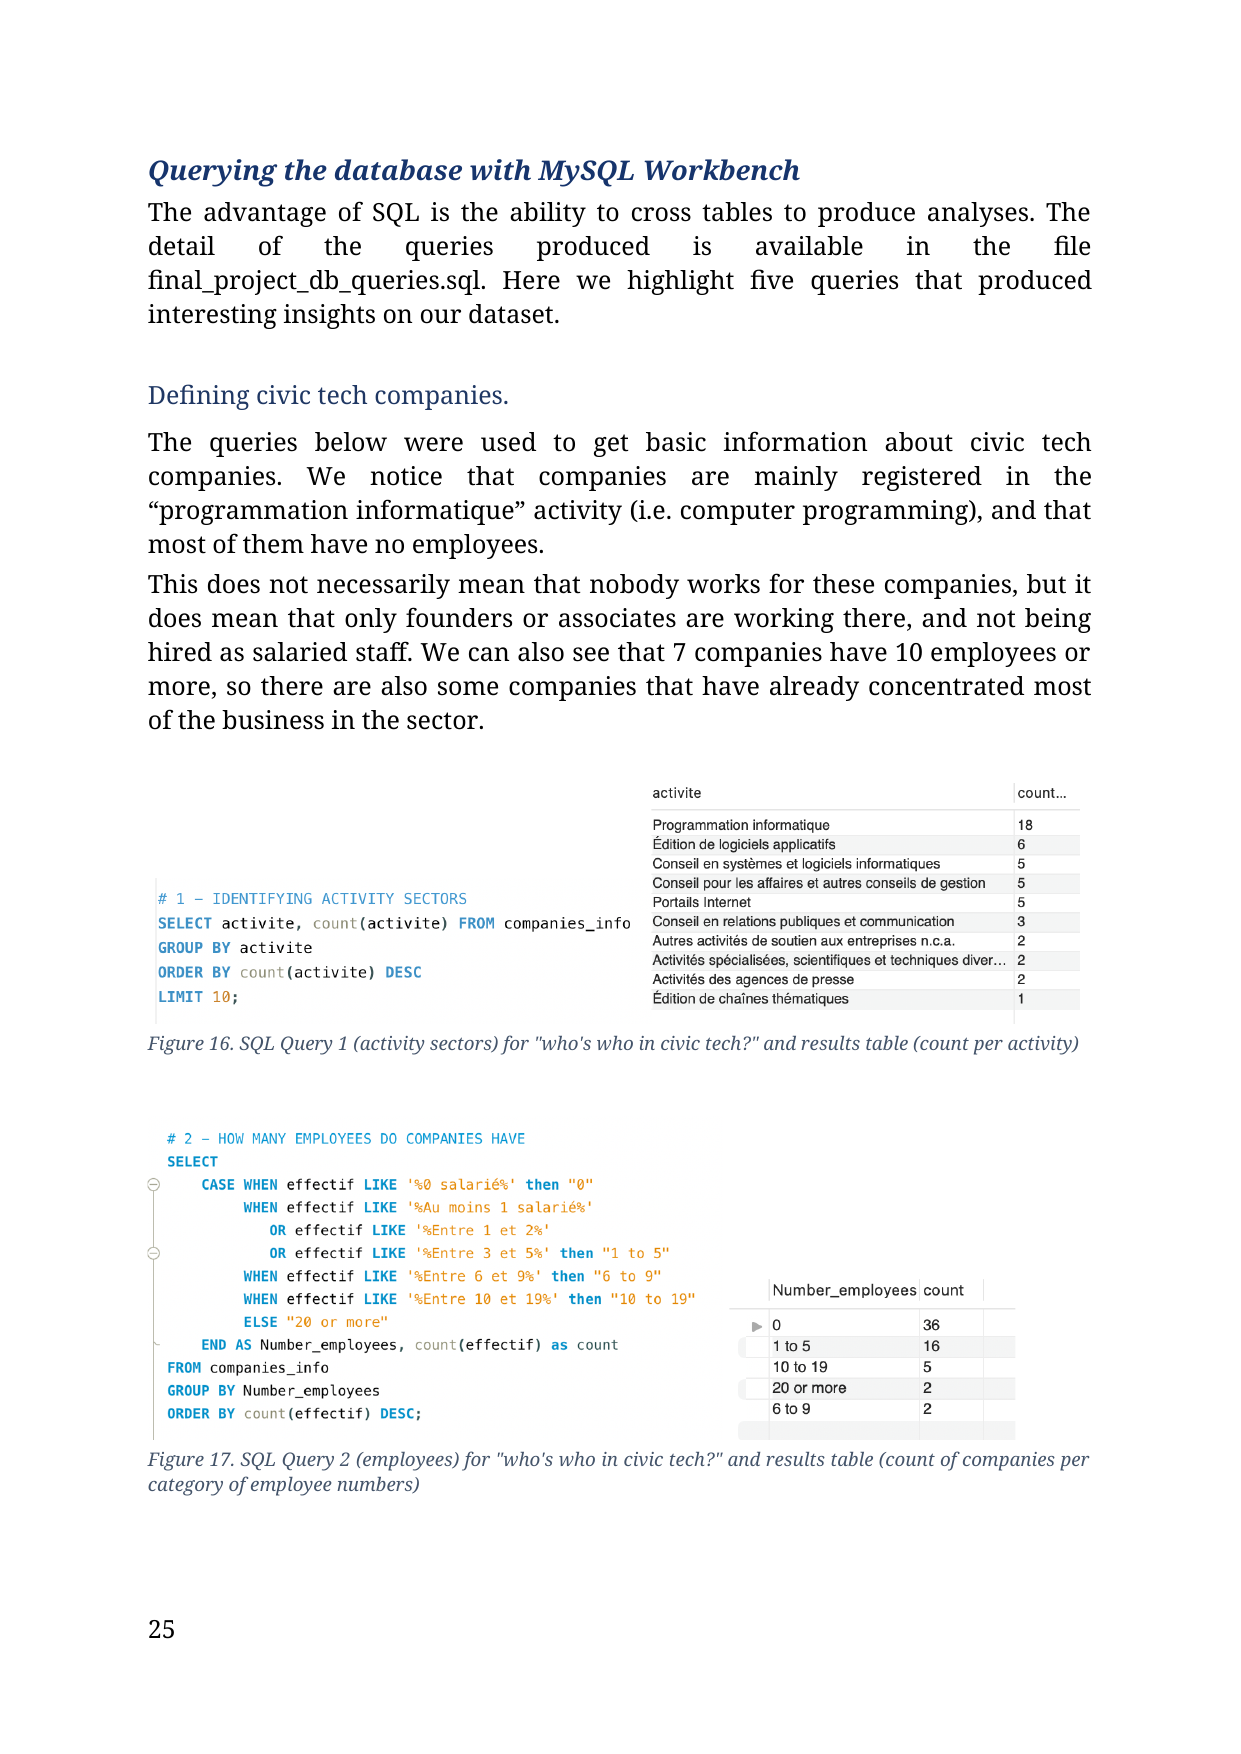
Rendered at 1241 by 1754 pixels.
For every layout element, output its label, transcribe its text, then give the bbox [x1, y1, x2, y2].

text Figure 16. SQL Query 1 (activity sectors) for "who's who in civic tech?" and results table (count per activity) [148, 1030, 1093, 1056]
text This does not necessarily mean that nobody works for these companies, but it does mean that only founders or associates are working there, and not being hired as salaried staff. We can also see that 7 companies have 10 employees or more, so there are also some companies that have already concentrated most of the business in the sector. [148, 567, 1093, 737]
text The queries below were used to get basic information about civic tech companies. We notice that companies are mainly registered in the “programmation informatique” activity (i.e. computer programming), and that most of them have no employees. [148, 424, 1093, 561]
picture [147, 1116, 724, 1440]
picture [147, 783, 1080, 1024]
subtitle Defining civic tech companies. [148, 378, 1093, 412]
text Figure 17. SQL Query 2 (employees) for "who's who in civic tech?" and results table (count of companies per category of employee numbers) [148, 1446, 1093, 1497]
picture [729, 1270, 1016, 1440]
subtitle Querying the database with MySQL Workbench [148, 152, 1093, 189]
text The advantage of SQL is the ability to cross tables to produce analyses. The detail of the queries produced is available in the file final_project_db_queries.sql. Here we highlight five queries that produced interesting insights on our dataset. [148, 195, 1093, 331]
